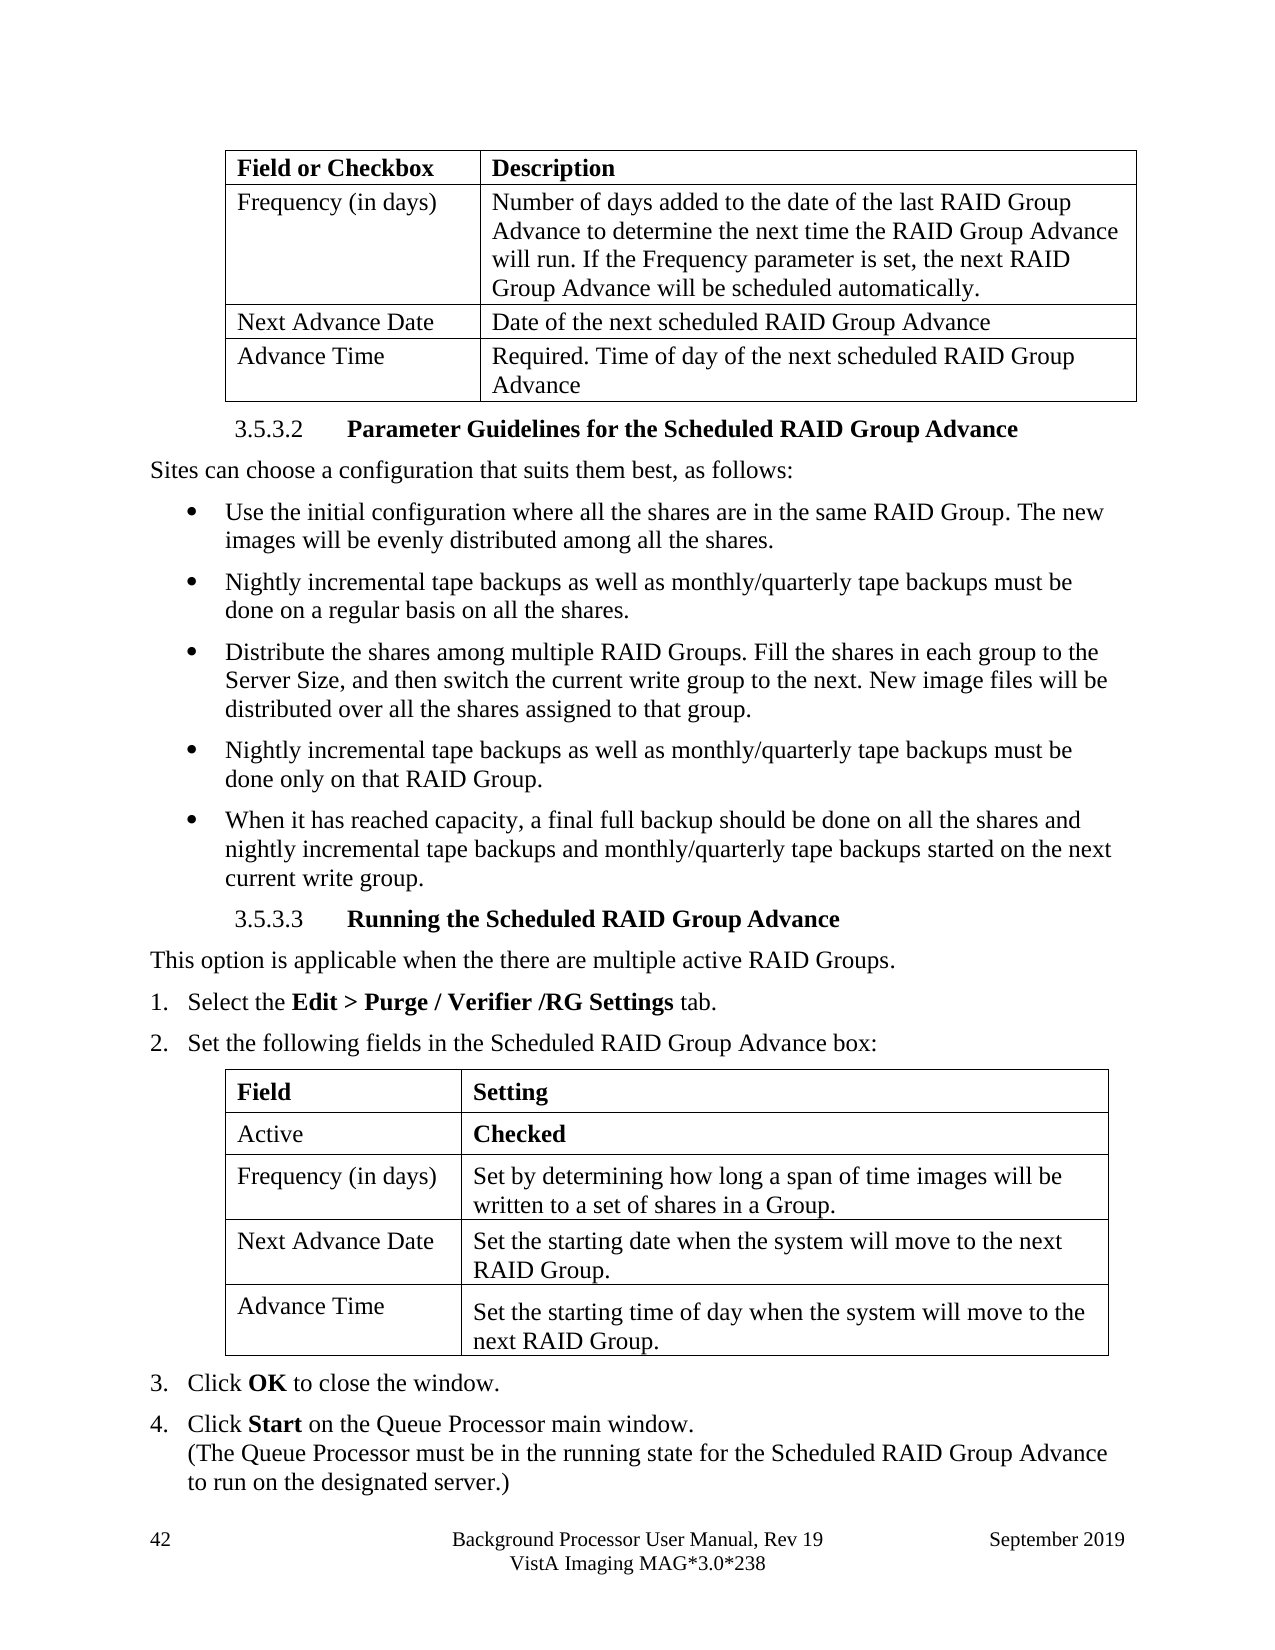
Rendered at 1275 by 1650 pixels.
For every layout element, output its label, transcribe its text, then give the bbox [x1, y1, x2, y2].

list Set the following fields in the Scheduled RAID Group Advance box: [150, 1028, 1125, 1057]
list When it has reached capacity, a final full backup should be done on all the shares and nightly incremental tape backups and monthly/quarterly tape backups started on the next current write group. [187, 806, 1125, 892]
subtitle Parameter Guidelines for the Scheduled RAID Group Advance [234, 414, 1125, 443]
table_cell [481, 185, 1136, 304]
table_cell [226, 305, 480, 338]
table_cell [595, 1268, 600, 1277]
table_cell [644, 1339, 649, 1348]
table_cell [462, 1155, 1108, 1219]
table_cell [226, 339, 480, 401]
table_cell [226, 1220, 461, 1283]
subtitle Running the Scheduled RAID Group Advance [234, 904, 1125, 933]
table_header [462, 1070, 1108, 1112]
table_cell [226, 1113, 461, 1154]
list Nightly incremental tape backups as well as monthly/quarterly tape backups must be done only on that RAID Group. [187, 736, 1125, 793]
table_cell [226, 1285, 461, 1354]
list Distribute the shares among multiple RAID Groups. Fill the shares in each group to the Server Size, and then switch the current write group to the next. New image files will be distributed over all the shares assigned to that group. [187, 637, 1125, 723]
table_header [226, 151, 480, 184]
list Click OK to close the window. [150, 1368, 1125, 1397]
list Click Start on the Queue Processor main window. (The Queue Processor must be in the running state for the Scheduled RAID Group Advance to run on the designated server.) [150, 1409, 1125, 1496]
list Nightly incremental tape backups as well as monthly/quarterly tape backups must be done on a regular basis on all the shares. [187, 567, 1125, 624]
text Sites can choose a configuration that suits them best, as follows: [150, 456, 1125, 484]
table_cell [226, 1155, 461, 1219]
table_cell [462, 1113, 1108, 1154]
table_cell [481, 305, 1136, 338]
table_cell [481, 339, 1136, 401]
list Select the Edit > Purge / Verifier /RG Settings tab. [150, 987, 1125, 1016]
text This option is applicable when the there are multiple active RAID Groups. [150, 946, 1125, 974]
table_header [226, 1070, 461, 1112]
list Use the initial configuration where all the shares are in the same RAID Group. The new images will be evenly distributed among all the shares. [187, 497, 1125, 554]
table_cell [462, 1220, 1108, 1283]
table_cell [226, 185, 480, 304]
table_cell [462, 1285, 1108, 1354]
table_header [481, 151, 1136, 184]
